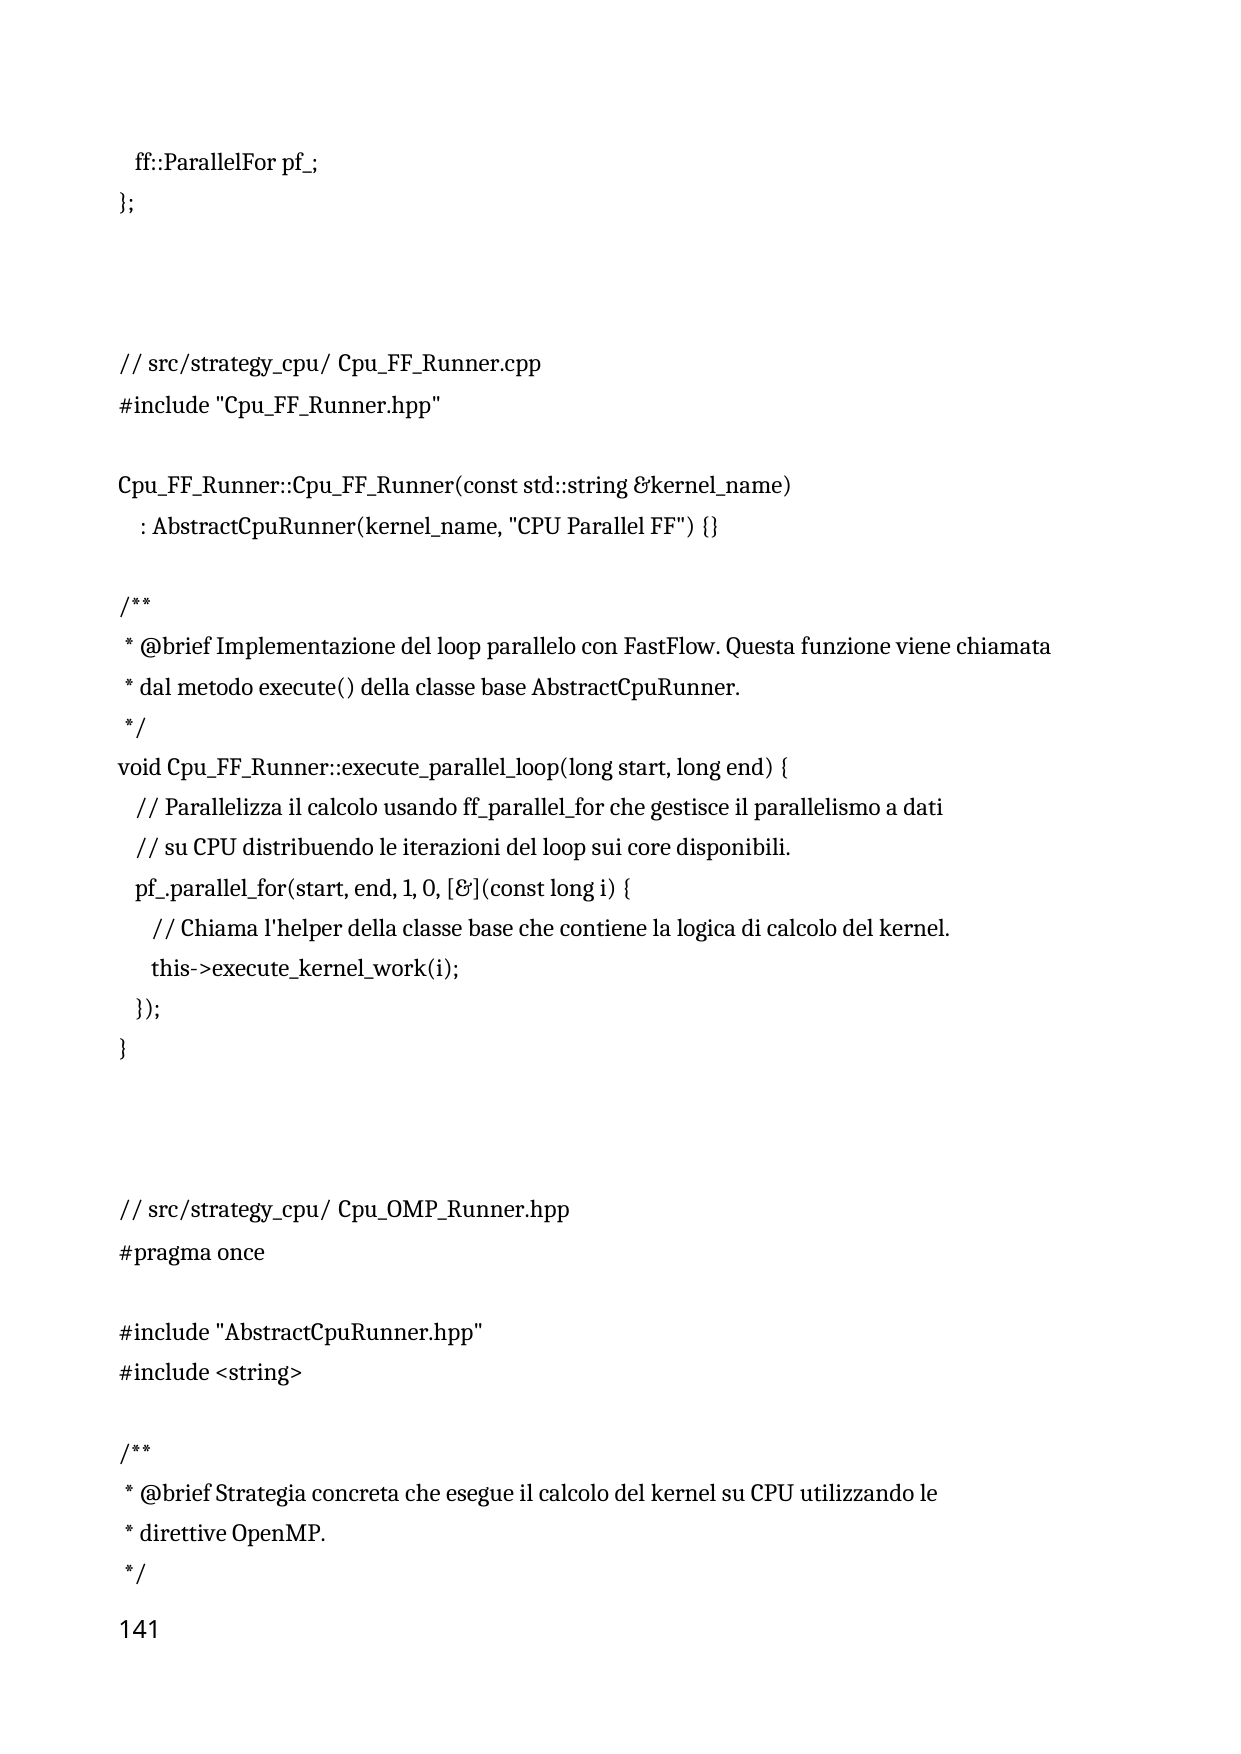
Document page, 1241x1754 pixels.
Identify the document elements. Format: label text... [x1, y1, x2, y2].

text // su CPU distribuendo le iterazioni del loop sui core disponibili. [118, 833, 1122, 862]
text * @brief Strategia concreta che esegue il calcolo del kernel su CPU utilizzando le [118, 1479, 1122, 1507]
text */ [118, 1559, 1122, 1588]
text } [118, 1034, 1122, 1063]
text * direttive OpenMP. [118, 1519, 1122, 1548]
text this->execute_kernel_work(i); [118, 954, 1122, 983]
text * @brief Implementazione del loop parallelo con FastFlow. Questa funzione viene chiamata [118, 632, 1122, 661]
text #include "AbstractCpuRunner.hpp" [118, 1318, 1122, 1347]
text #include <string> [118, 1358, 1122, 1387]
text pf_.parallel_for(start, end, 1, 0, [&](const long i) { [118, 873, 1122, 902]
text #include "Cpu_FF_Runner.hpp" [118, 391, 1122, 420]
text }); [118, 994, 1122, 1023]
text }; [118, 188, 1122, 217]
text // Chiama l'helper della classe base che contiene la logica di calcolo del kernel. [118, 914, 1122, 942]
text // Parallelizza il calcolo usando ff_parallel_for che gestisce il parallelismo a dati [118, 793, 1122, 822]
text void Cpu_FF_Runner::execute_parallel_loop(long start, long end) { [118, 753, 1122, 782]
text */ [118, 713, 1122, 741]
text /** [118, 592, 1122, 621]
text Cpu_FF_Runner::Cpu_FF_Runner(const std::string &kernel_name) [118, 471, 1122, 500]
text ff::ParallelFor pf_; [118, 148, 1122, 176]
text : AbstractCpuRunner(kernel_name, "CPU Parallel FF") {} [118, 512, 1122, 540]
text * dal metodo execute() della classe base AbstractCpuRunner. [118, 672, 1122, 701]
text #pragma once [118, 1237, 1122, 1266]
text // src/strategy_cpu/ Cpu_FF_Runner.cpp [118, 349, 1122, 377]
text // src/strategy_cpu/ Cpu_OMP_Runner.hpp [118, 1195, 1122, 1224]
text /** [118, 1438, 1122, 1467]
